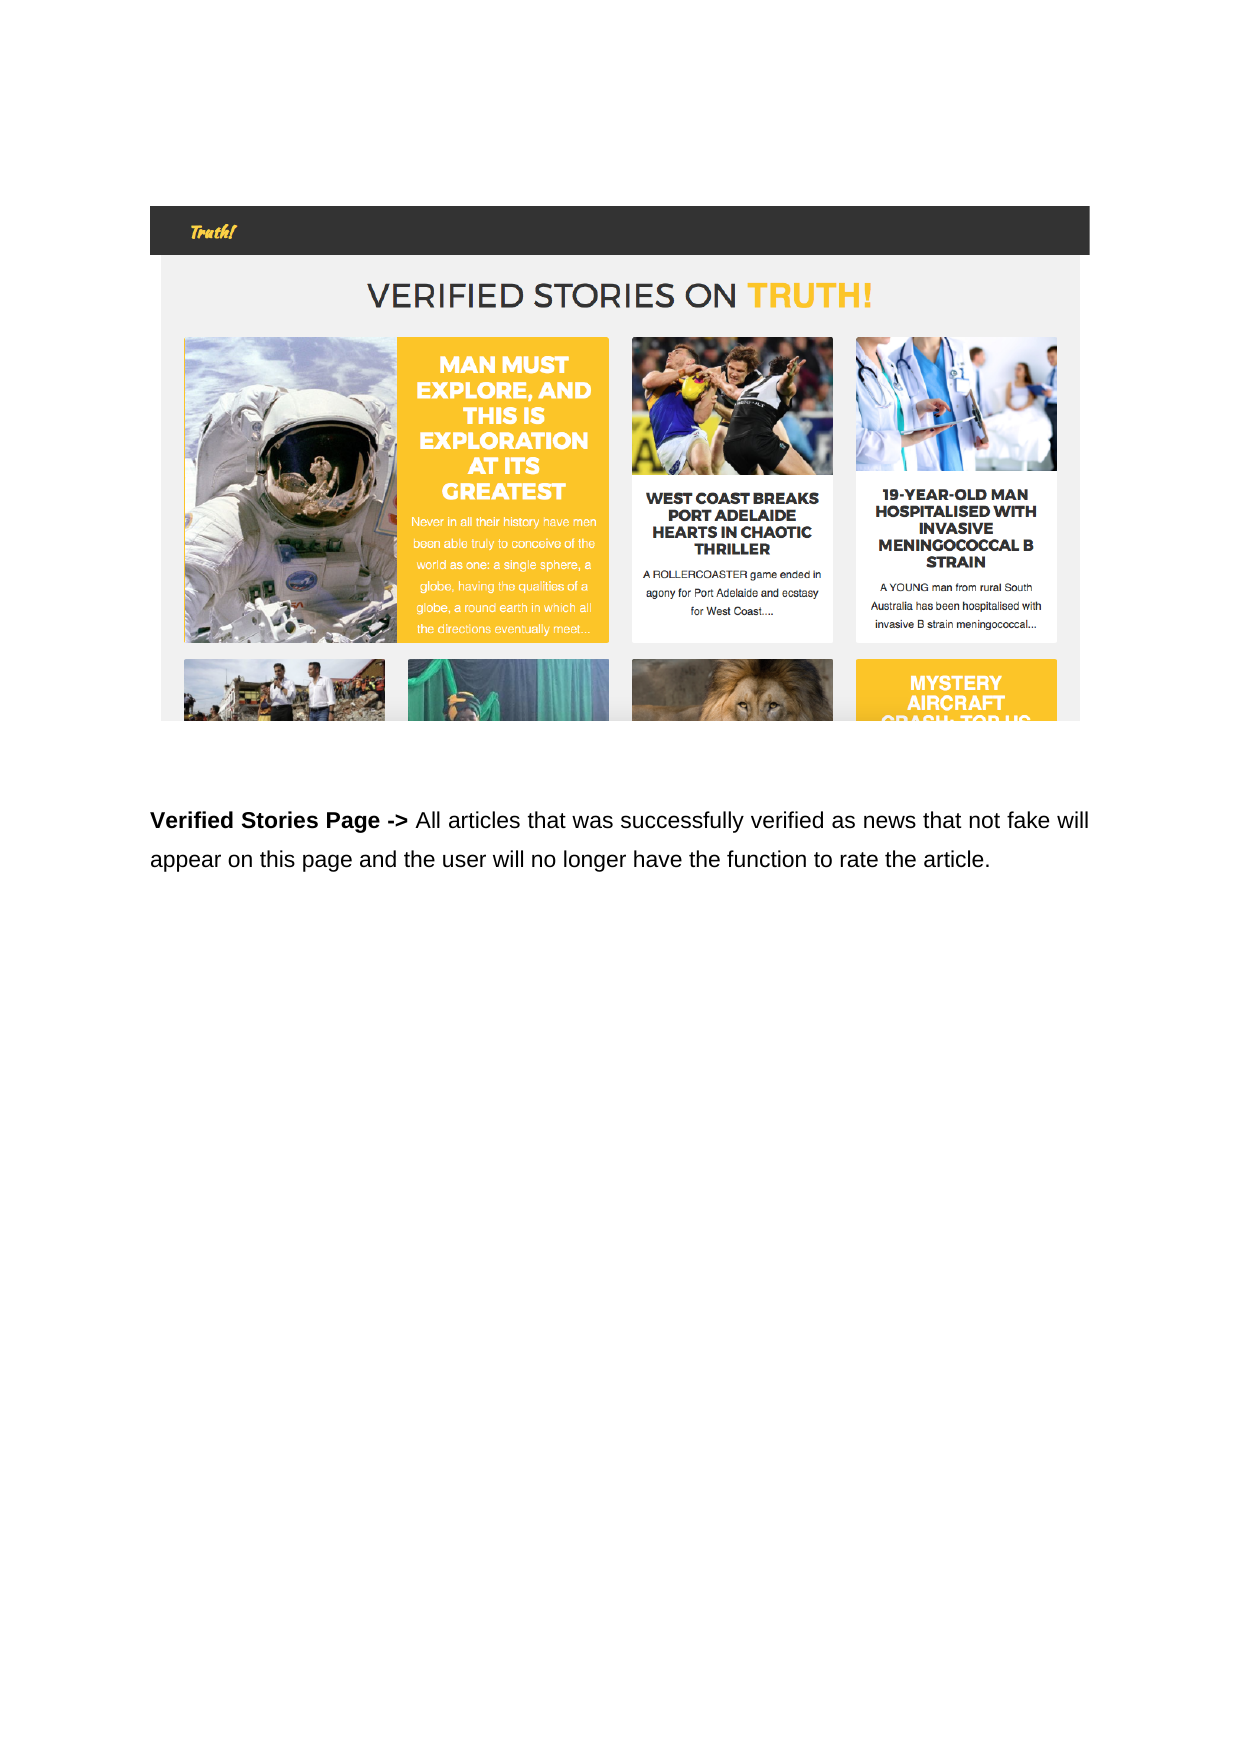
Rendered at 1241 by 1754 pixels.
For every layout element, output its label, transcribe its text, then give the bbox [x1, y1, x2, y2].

text Verified Stories Page -> All articles that was successfully verified as news that not fake will appear on this page and the user will no longer have the function to rate the article. [150, 807, 1090, 873]
picture [150, 206, 1090, 721]
